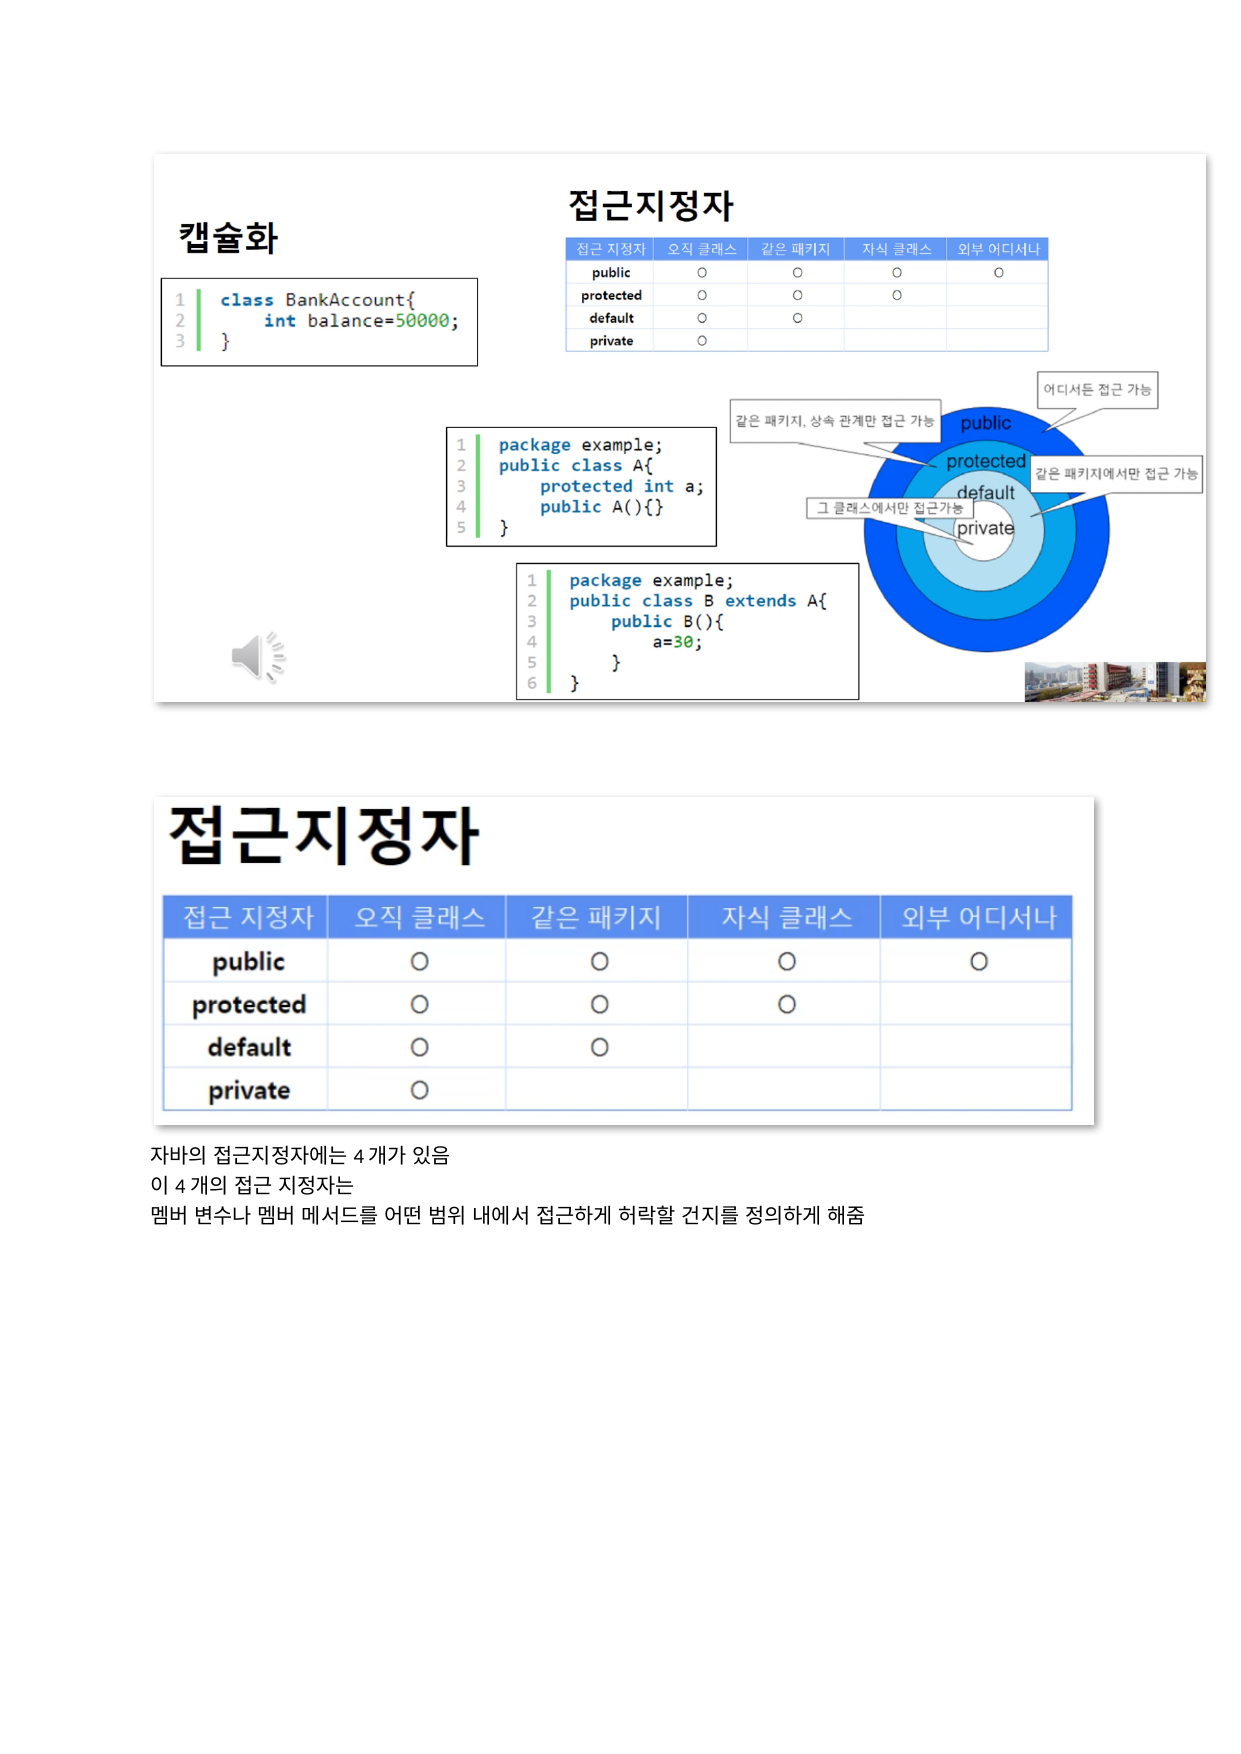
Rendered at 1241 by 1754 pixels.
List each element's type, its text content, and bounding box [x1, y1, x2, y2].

picture [154, 154, 1206, 702]
text 자바의 접근지정자에는 4개가 있음 [150, 1139, 1090, 1169]
text 멤버 변수나 멤버 메서드를 어떤 범위 내에서 접근하게 허락할 건지를 정의하게 해줌 [150, 1199, 1090, 1229]
text 이 4개의 접근 지정자는 [150, 1169, 1090, 1199]
picture [154, 797, 1094, 1125]
